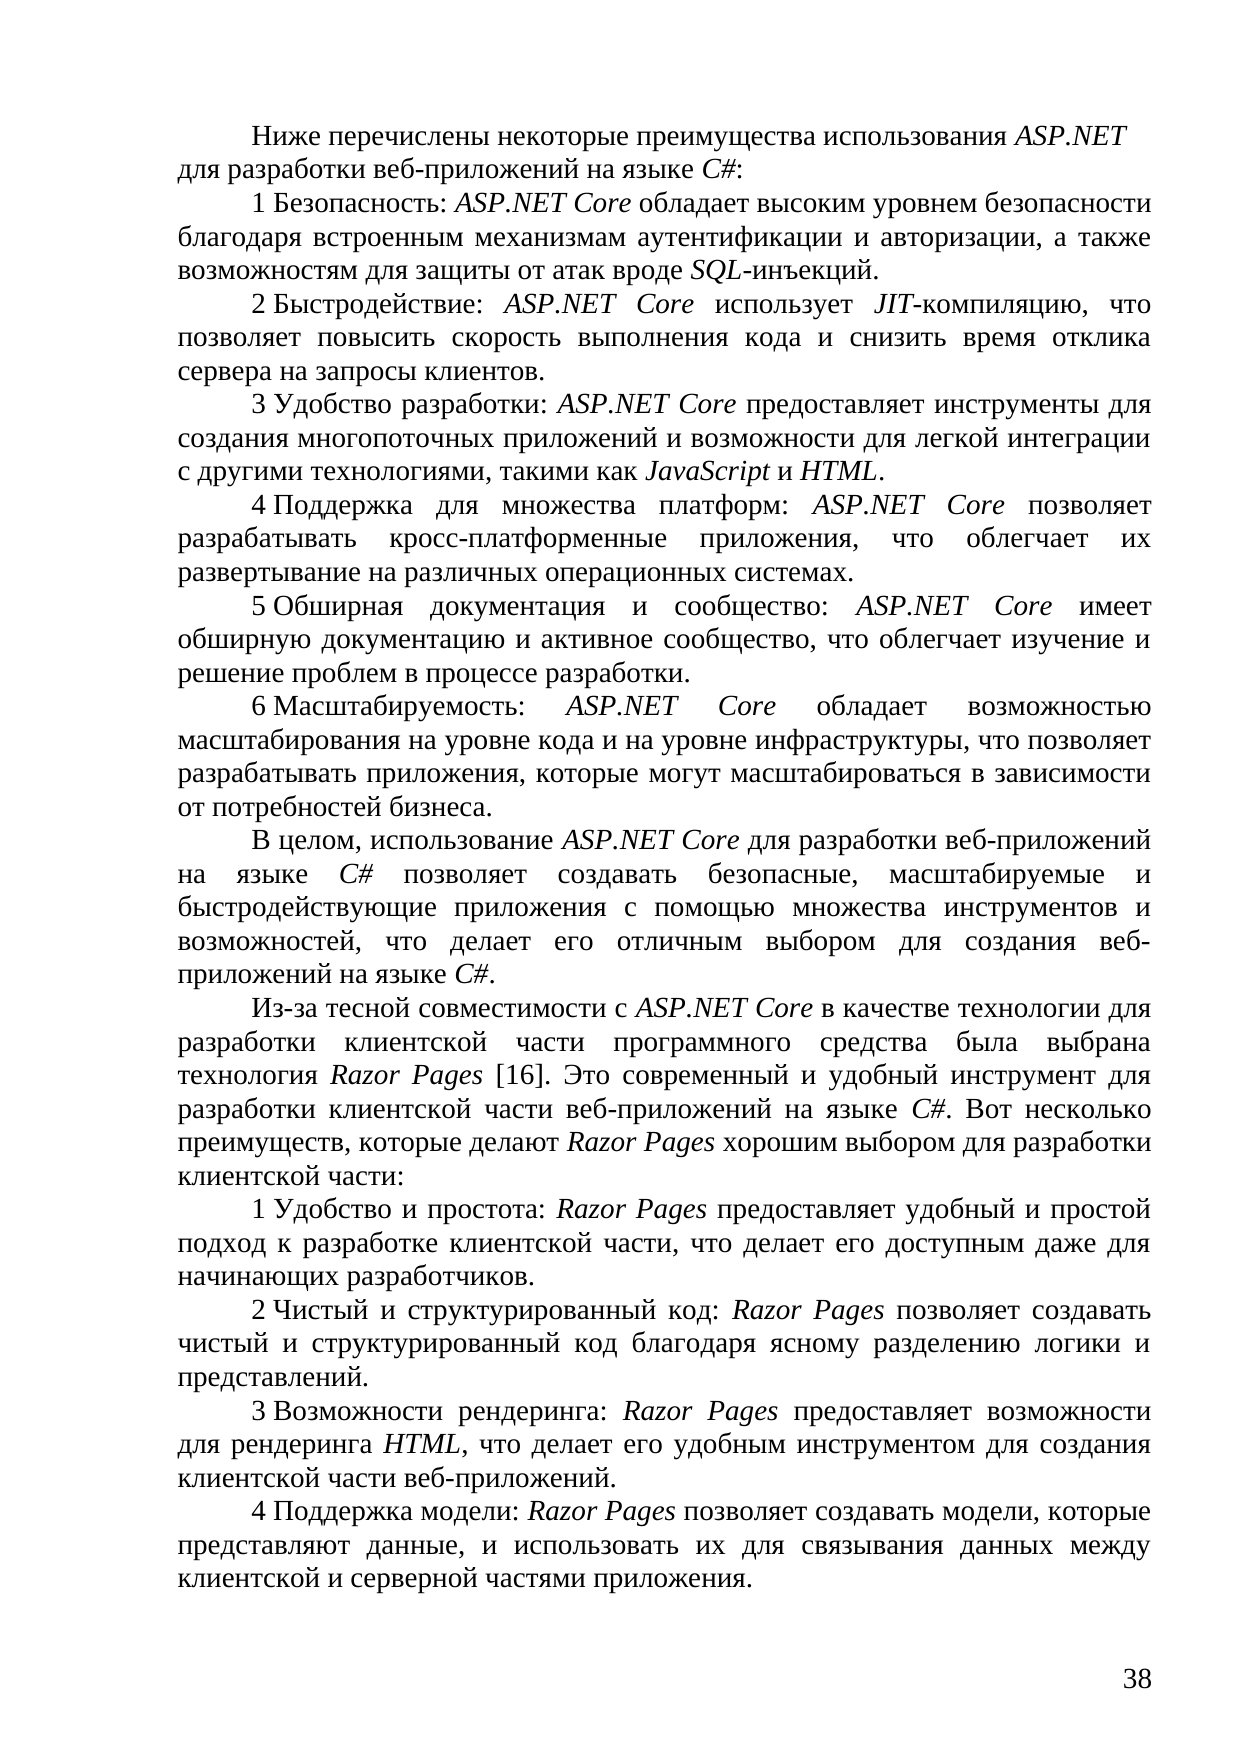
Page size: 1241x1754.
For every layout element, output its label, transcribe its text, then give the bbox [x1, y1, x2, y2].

list Возможности рендеринга: Razor Pages предоставляет возможности для рендеринга HTML, что делает его удобным инструментом для создания клиентской части веб-приложений. [177, 1393, 1152, 1493]
list Безопасность: ASP.NET Core обладает высоким уровнем безопасности благодаря встроенным механизмам аутентификации и авторизации, а также возможностям для защиты от атак вроде SQL-инъекций. [177, 185, 1152, 286]
list Удобство и простота: Razor Pages предоставляет удобный и простой подход к разработке клиентской части, что делает его доступным даже для начинающих разработчиков. [177, 1191, 1152, 1292]
list Поддержка для множества платформ: ASP.NET Core позволяет разрабатывать кросс-платформенные приложения, что облегчает их развертывание на различных операционных системах. [177, 487, 1152, 588]
list Обширная документация и сообщество: ASP.NET Core имеет обширную документацию и активное сообщество, что облегчает изучение и решение проблем в процессе разработки. [177, 588, 1152, 688]
text В целом, использование ASP.NET Core для разработки веб-приложений на языке C# позволяет создавать безопасные, масштабируемые и быстродействующие приложения с помощью множества инструментов и возможностей, что делает его отличным выбором для создания веб-приложений на языке C#. [177, 822, 1152, 990]
list Чистый и структурированный код: Razor Pages позволяет создавать чистый и структурированный код благодаря ясному разделению логики и представлений. [177, 1292, 1152, 1393]
list Удобство разработки: ASP.NET Core предоставляет инструменты для создания многопоточных приложений и возможности для легкой интеграции с другими технологиями, такими как JavaScript и HTML. [177, 386, 1152, 487]
list Масштабируемость: ASP.NET Core обладает возможностью масштабирования на уровне кода и на уровне инфраструктуры, что позволяет разрабатывать приложения, которые могут масштабироваться в зависимости от потребностей бизнеса. [177, 688, 1152, 822]
text Из-за тесной совместимости с ASP.NET Core в качестве технологии для разработки клиентской части программного средства была выбрана технология Razor Pages [16]. Это современный и удобный инструмент для разработки клиентской части веб-приложений на языке C#. Вот несколько преимуществ, которые делают Razor Pages хорошим выбором для разработки клиентской части: [177, 990, 1152, 1191]
list Быстродействие: ASP.NET Core использует JIT-компиляцию, что позволяет повысить скорость выполнения кода и снизить время отклика сервера на запросы клиентов. [177, 286, 1152, 386]
text Ниже перечислены некоторые преимущества использования ASP.NET для разработки веб-приложений на языке C#: [177, 118, 1152, 185]
list Поддержка модели: Razor Pages позволяет создавать модели, которые представляют данные, и использовать их для связывания данных между клиентской и серверной частями приложения. [177, 1493, 1152, 1594]
